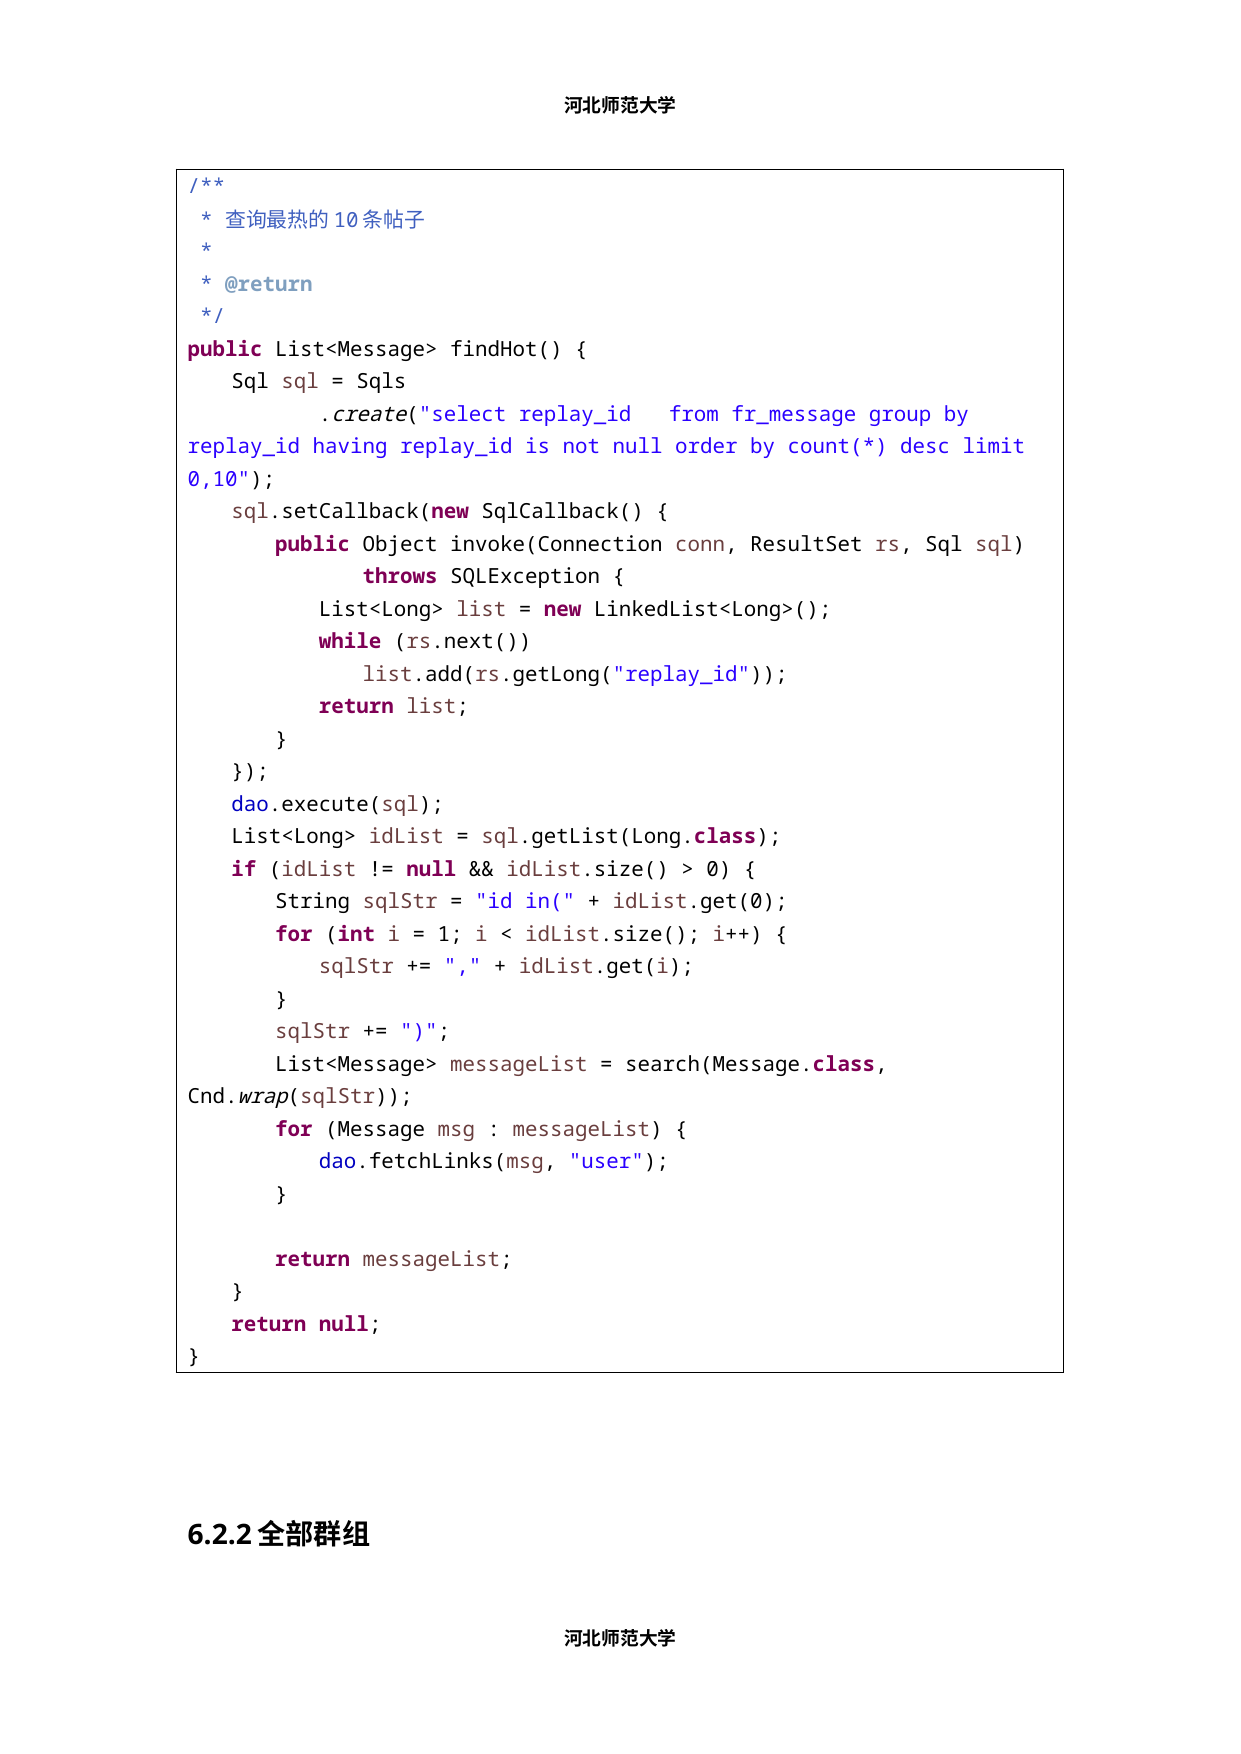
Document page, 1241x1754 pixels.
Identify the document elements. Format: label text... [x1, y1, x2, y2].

subtitle 6.2.2全部群组 [187, 1500, 1053, 1565]
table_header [177, 170, 1063, 1372]
